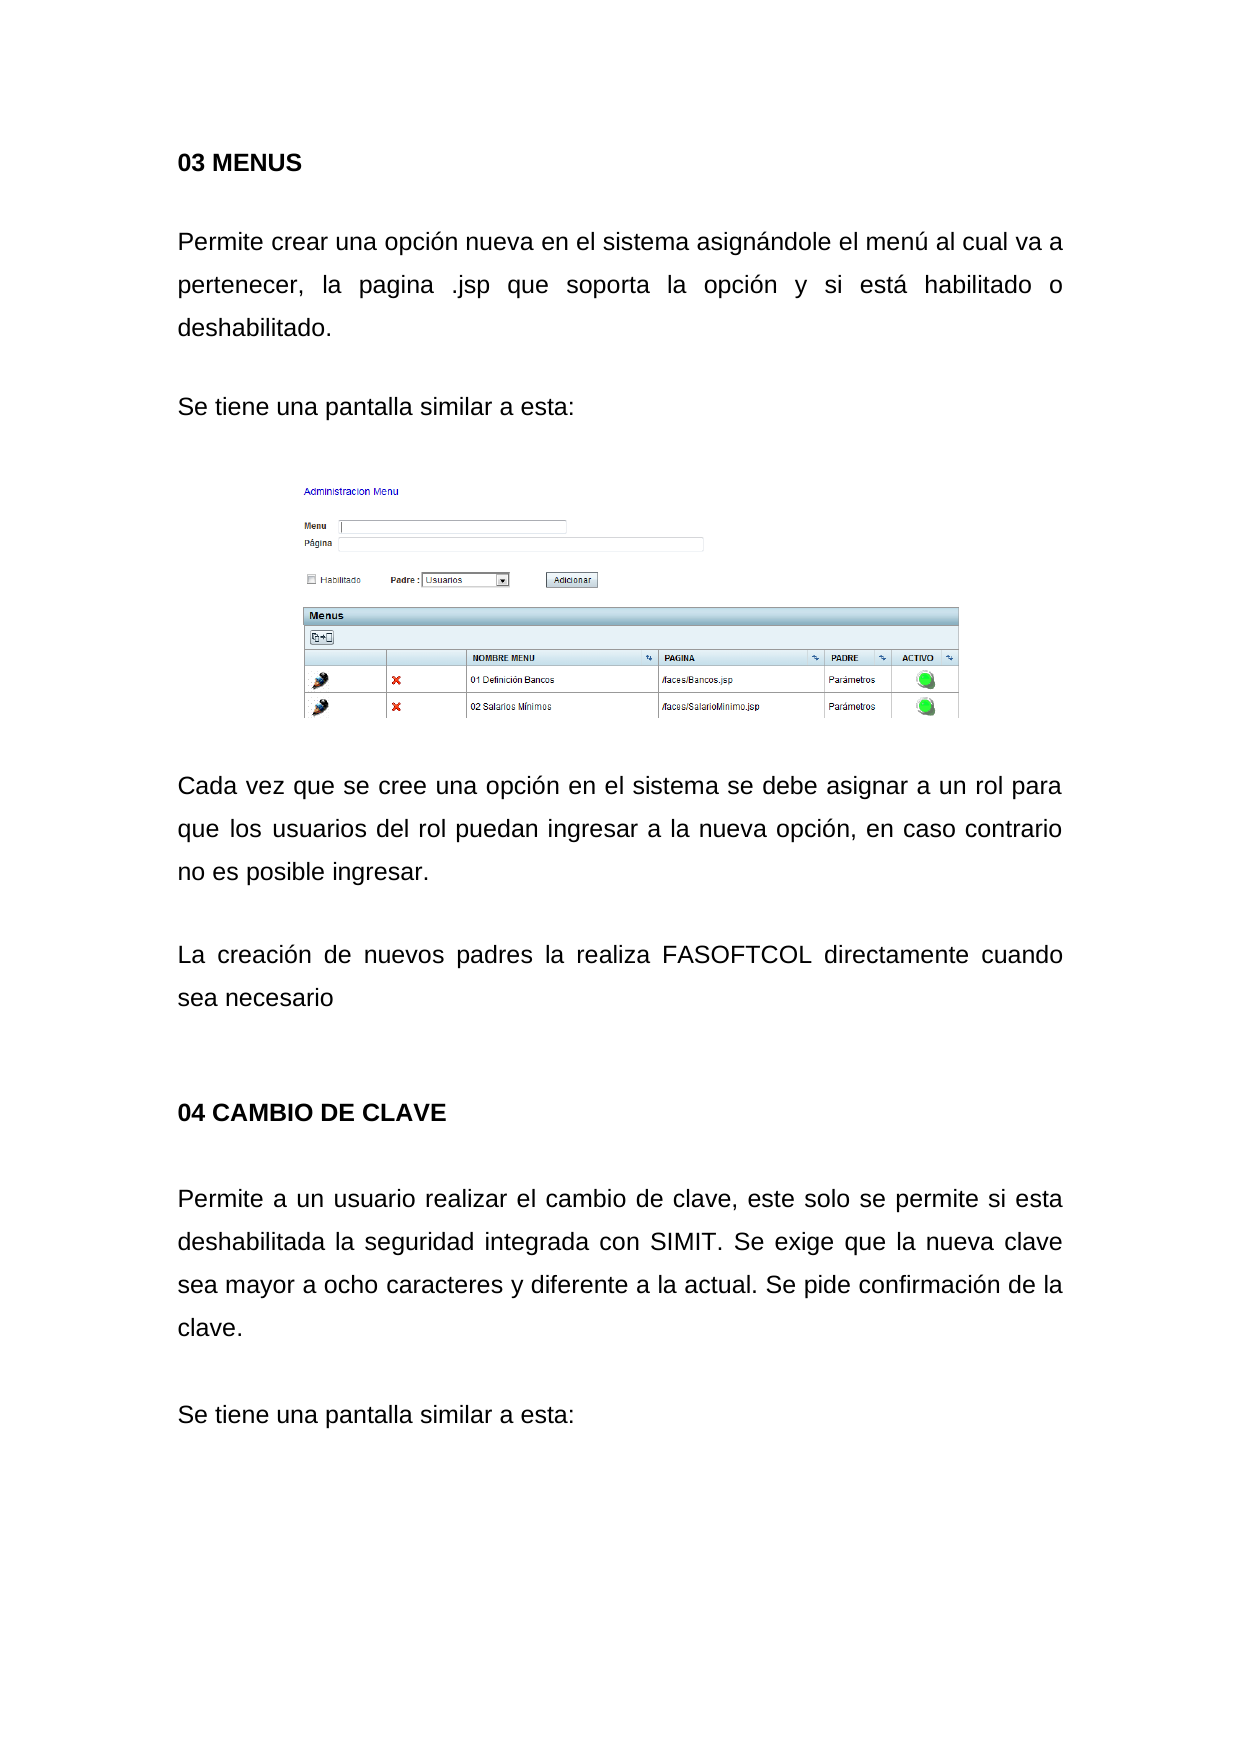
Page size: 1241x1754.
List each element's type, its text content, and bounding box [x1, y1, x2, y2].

text Se tiene una pantalla similar a esta: [177, 392, 1063, 421]
text Cada vez que se cree una opción en el sistema se debe asignar a un rol para que los usuarios del rol puedan ingresar a la nueva opción, en caso contrario no es posible ingresar. [177, 771, 1063, 886]
text La creación de nuevos padres la realiza FASOFTCOL directamente cuando sea necesario [177, 940, 1063, 1012]
picture [277, 478, 964, 718]
subtitle 04 CAMBIO DE CLAVE [177, 1098, 1063, 1127]
text Permite crear una opción nueva en el sistema asignándole el menú al cual va a pertenecer, la pagina .jsp que soporta la opción y si está habilitado o deshabilitado. [177, 227, 1063, 342]
text Se tiene una pantalla similar a esta: [177, 1400, 1063, 1428]
text Permite a un usuario realizar el cambio de clave, este solo se permite si esta deshabilitada la seguridad integrada con SIMIT. Se exige que la nueva clave sea mayor a ocho caracteres y diferente a la actual. Se pide confirmación de la clave. [177, 1184, 1063, 1342]
subtitle 03 MENUS [177, 148, 1063, 176]
